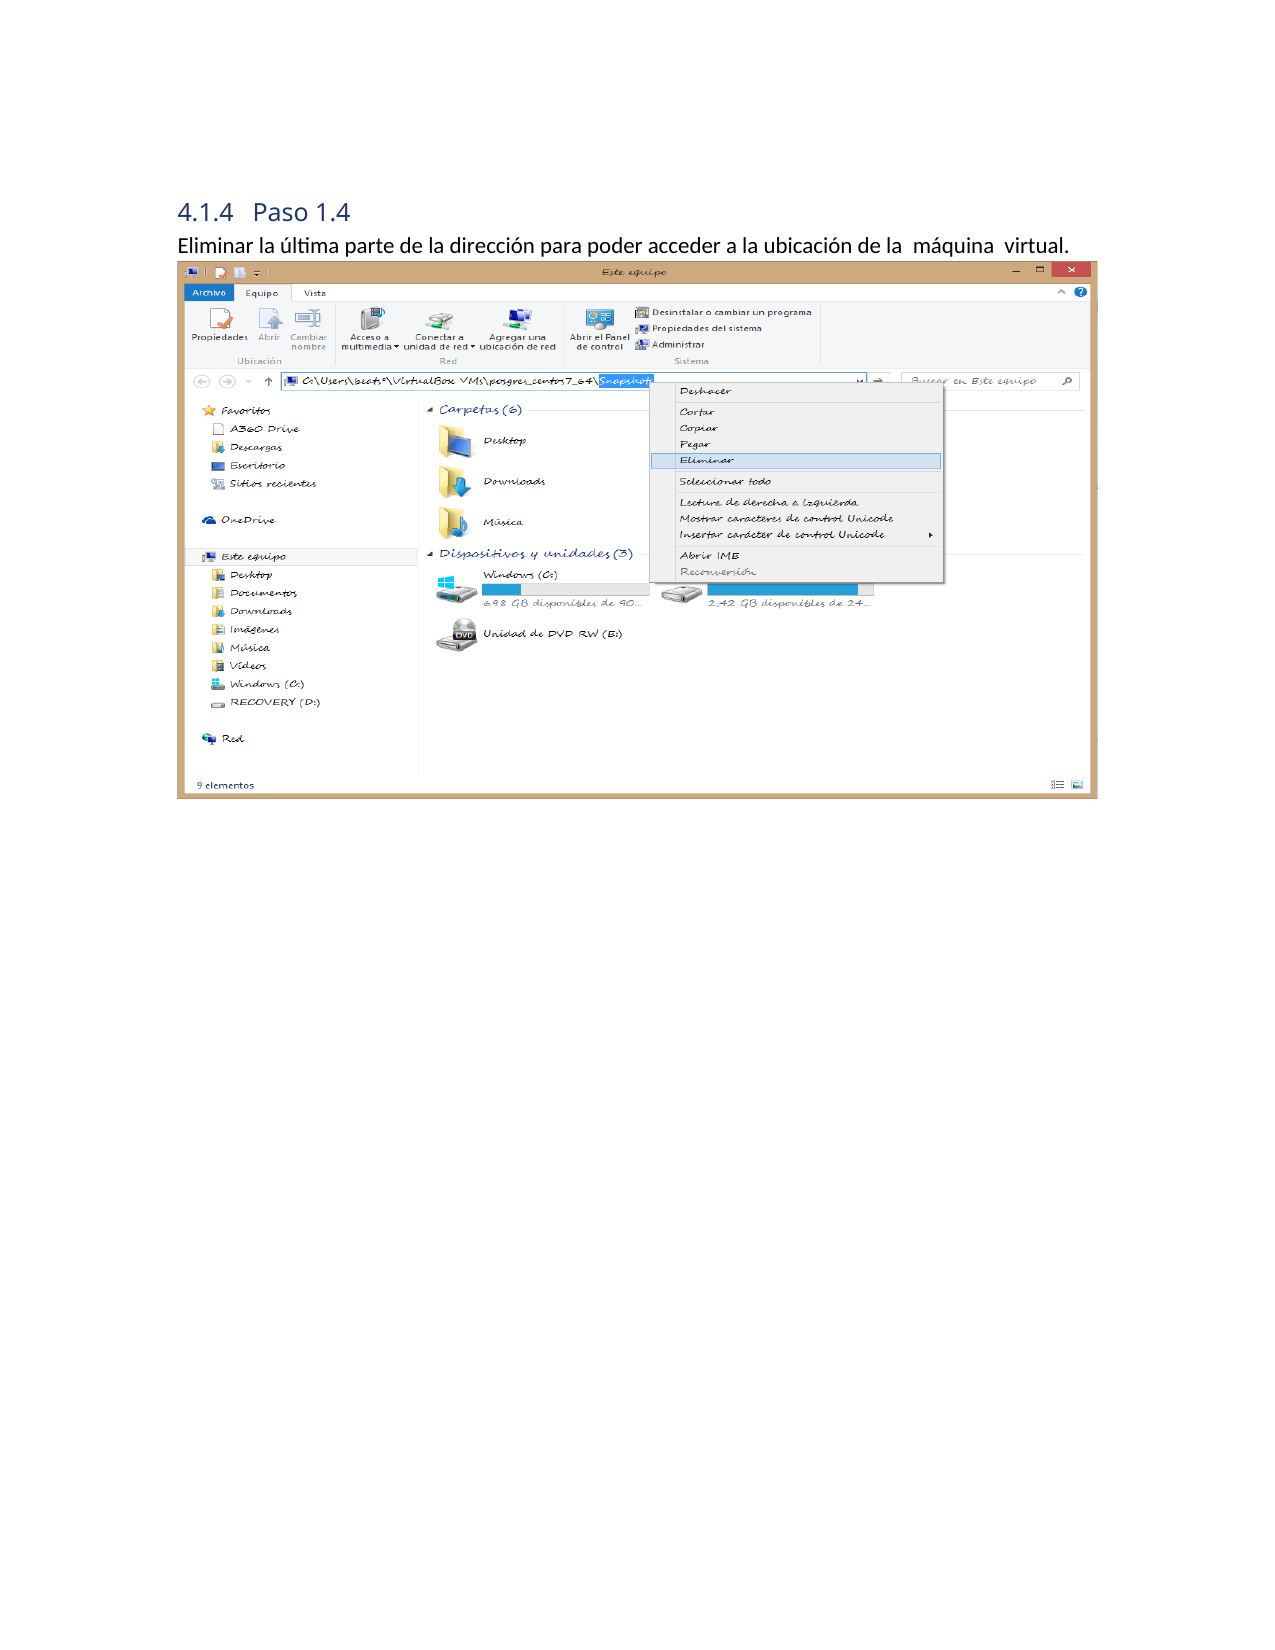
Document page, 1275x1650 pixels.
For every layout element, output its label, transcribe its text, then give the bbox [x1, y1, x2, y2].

picture [177, 261, 1098, 799]
subtitle Paso 1.4 [177, 194, 1098, 228]
text Eliminar la última parte de la dirección para poder acceder a la ubicación de la máquina virtual. [177, 231, 1098, 261]
